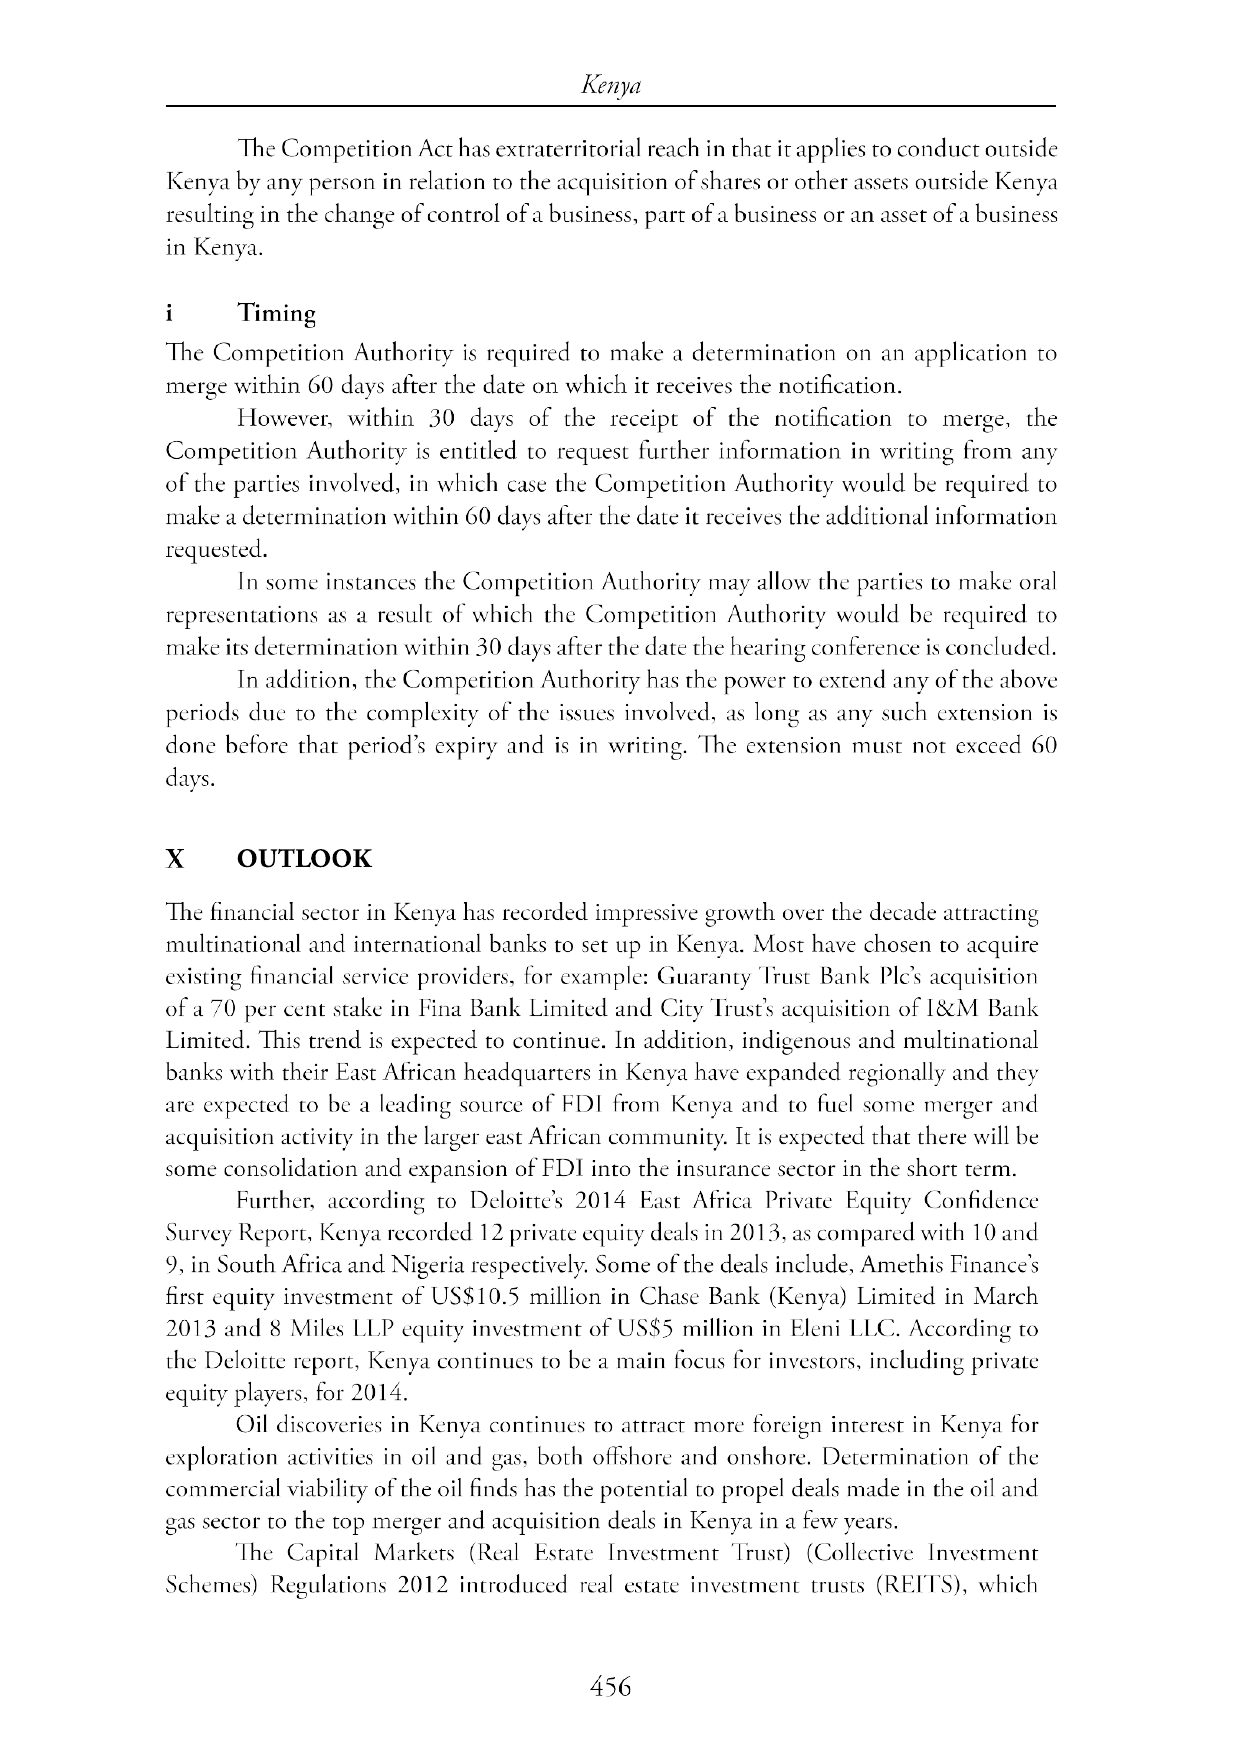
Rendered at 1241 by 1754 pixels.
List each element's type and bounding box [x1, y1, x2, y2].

picture [165, 341, 1058, 792]
picture [237, 302, 316, 328]
picture [166, 137, 1058, 261]
picture [165, 849, 185, 868]
picture [590, 1675, 631, 1697]
picture [580, 74, 641, 100]
picture [165, 902, 1039, 1599]
